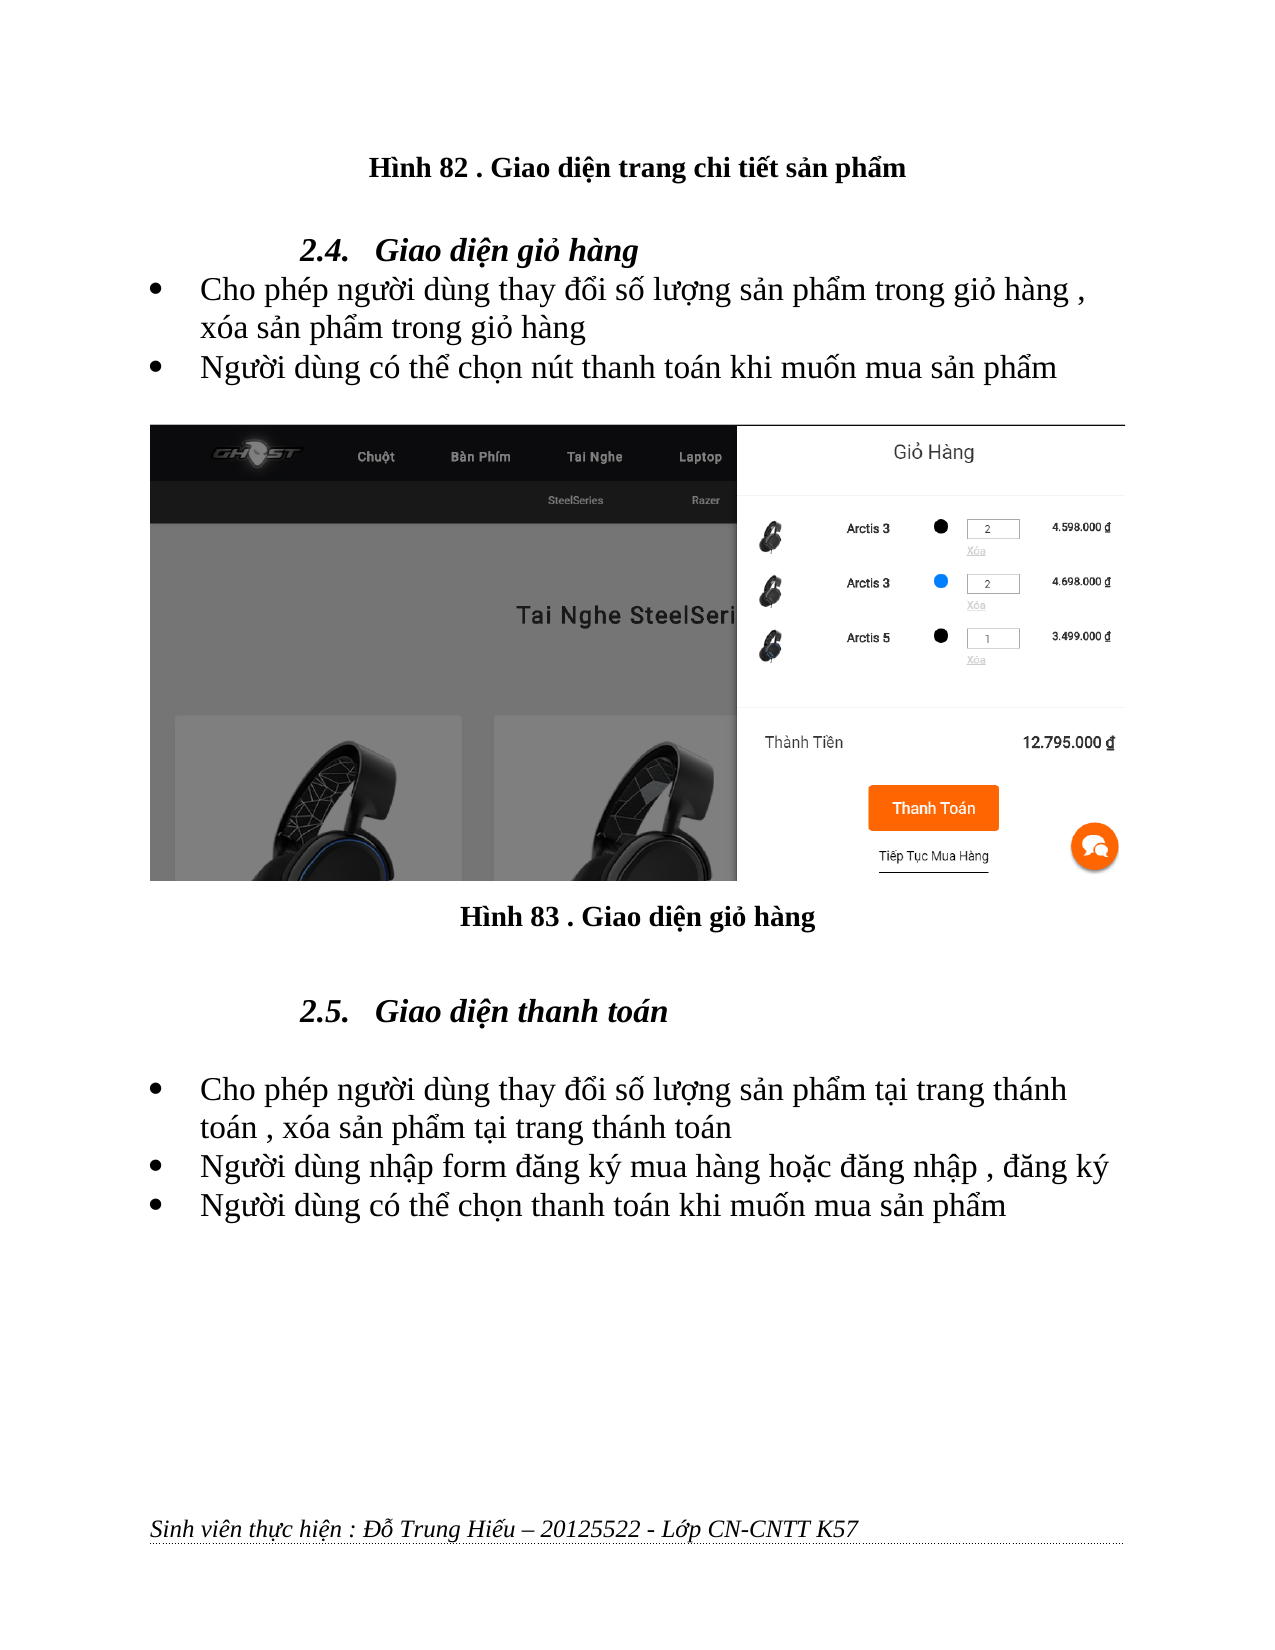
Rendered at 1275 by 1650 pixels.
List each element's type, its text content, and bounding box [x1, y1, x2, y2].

picture [150, 424, 1125, 881]
list Cho phép người dùng thay đổi số lượng sản phẩm trong giỏ hàng , xóa sản phẩm trong giỏ hàng [150, 269, 1125, 346]
list Người dùng có thể chọn thanh toán khi muốn mua sản phẩm [150, 1186, 1125, 1224]
list Giao diện giỏ hàng [300, 230, 1125, 269]
text Hình 82 . Giao diện trang chi tiết sản phẩm [150, 150, 1125, 183]
list Người dùng có thể chọn nút thanh toán khi muốn mua sản phẩm [150, 347, 1125, 385]
list Người dùng nhập form đăng ký mua hàng hoặc đăng nhập , đăng ký [150, 1146, 1125, 1185]
list Giao diện thanh toán [300, 991, 1125, 1029]
text Hình 83 . Giao diện giỏ hàng [150, 899, 1125, 933]
list Cho phép người dùng thay đổi số lượng sản phẩm tại trang thánh toán , xóa sản phẩm tại trang thánh toán [150, 1069, 1125, 1146]
